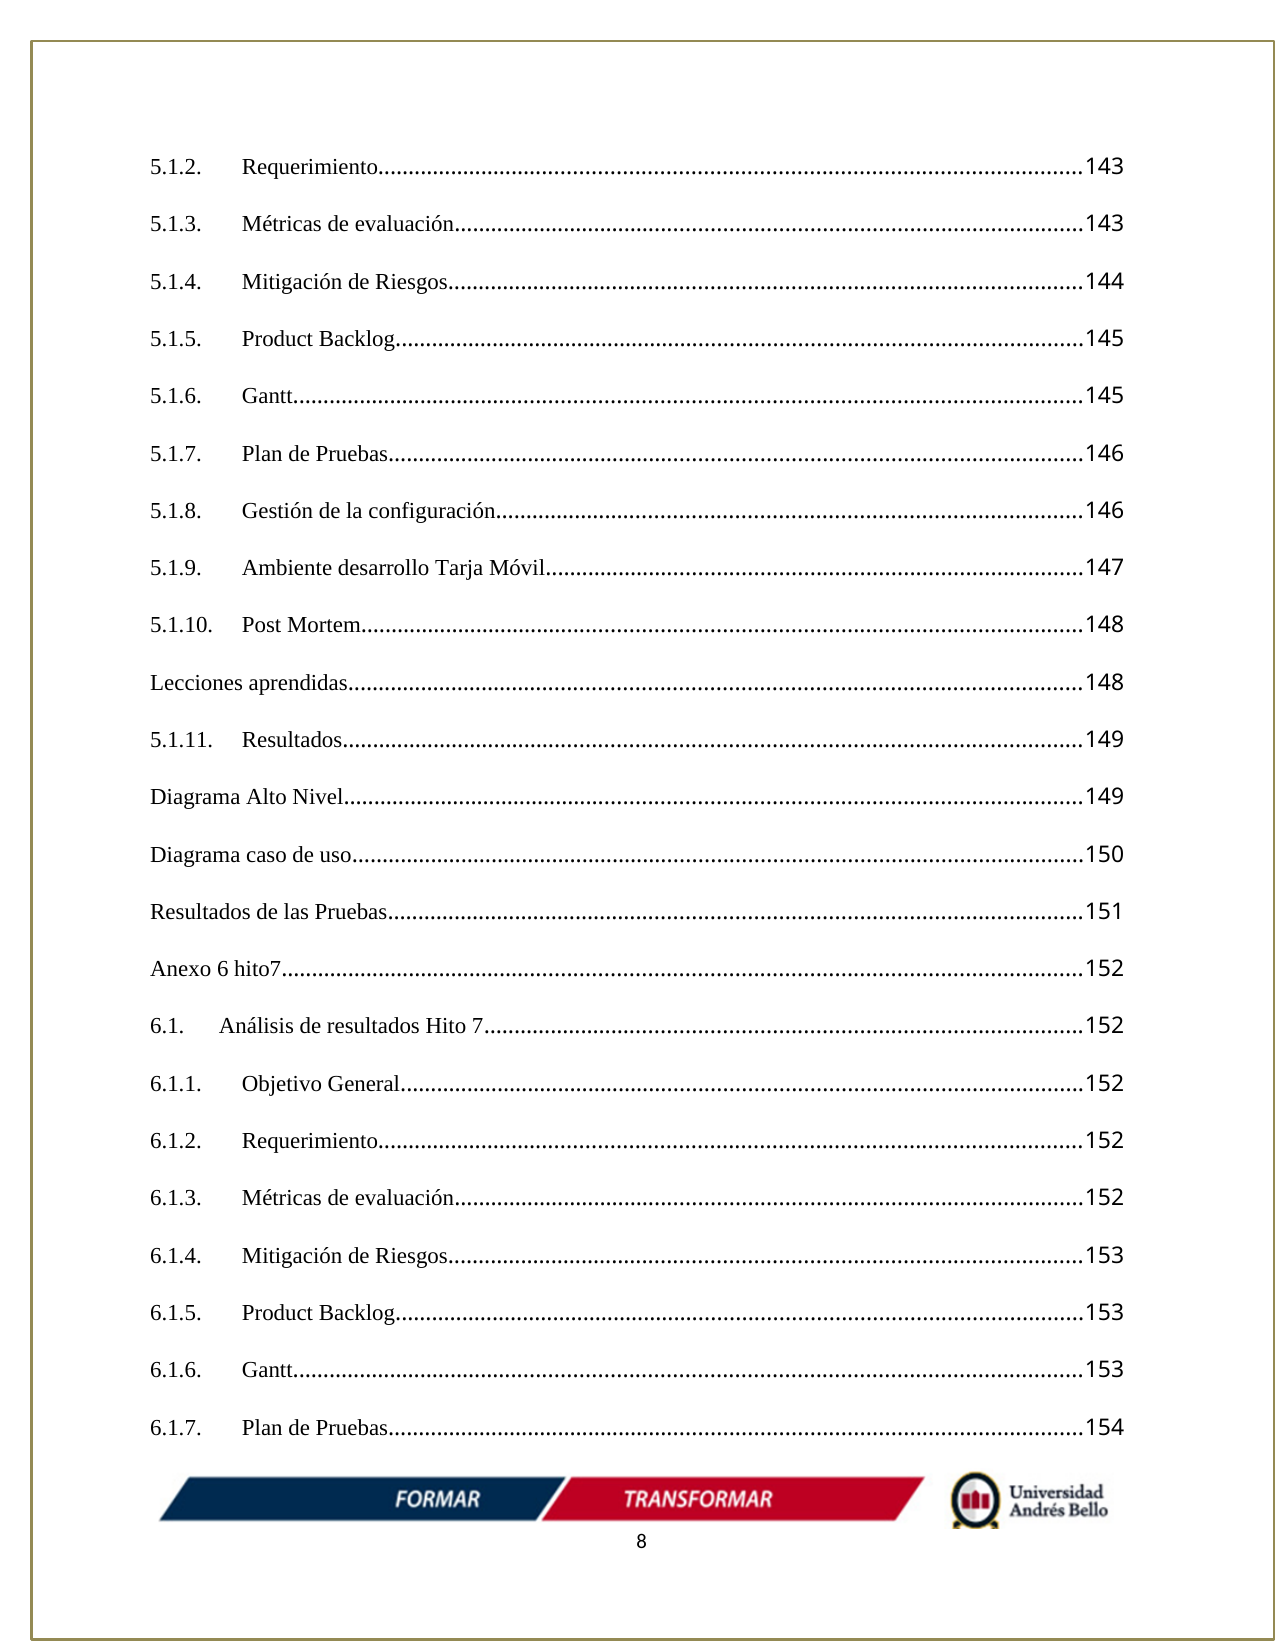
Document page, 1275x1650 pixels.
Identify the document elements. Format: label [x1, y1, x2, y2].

picture [157, 1468, 1133, 1529]
